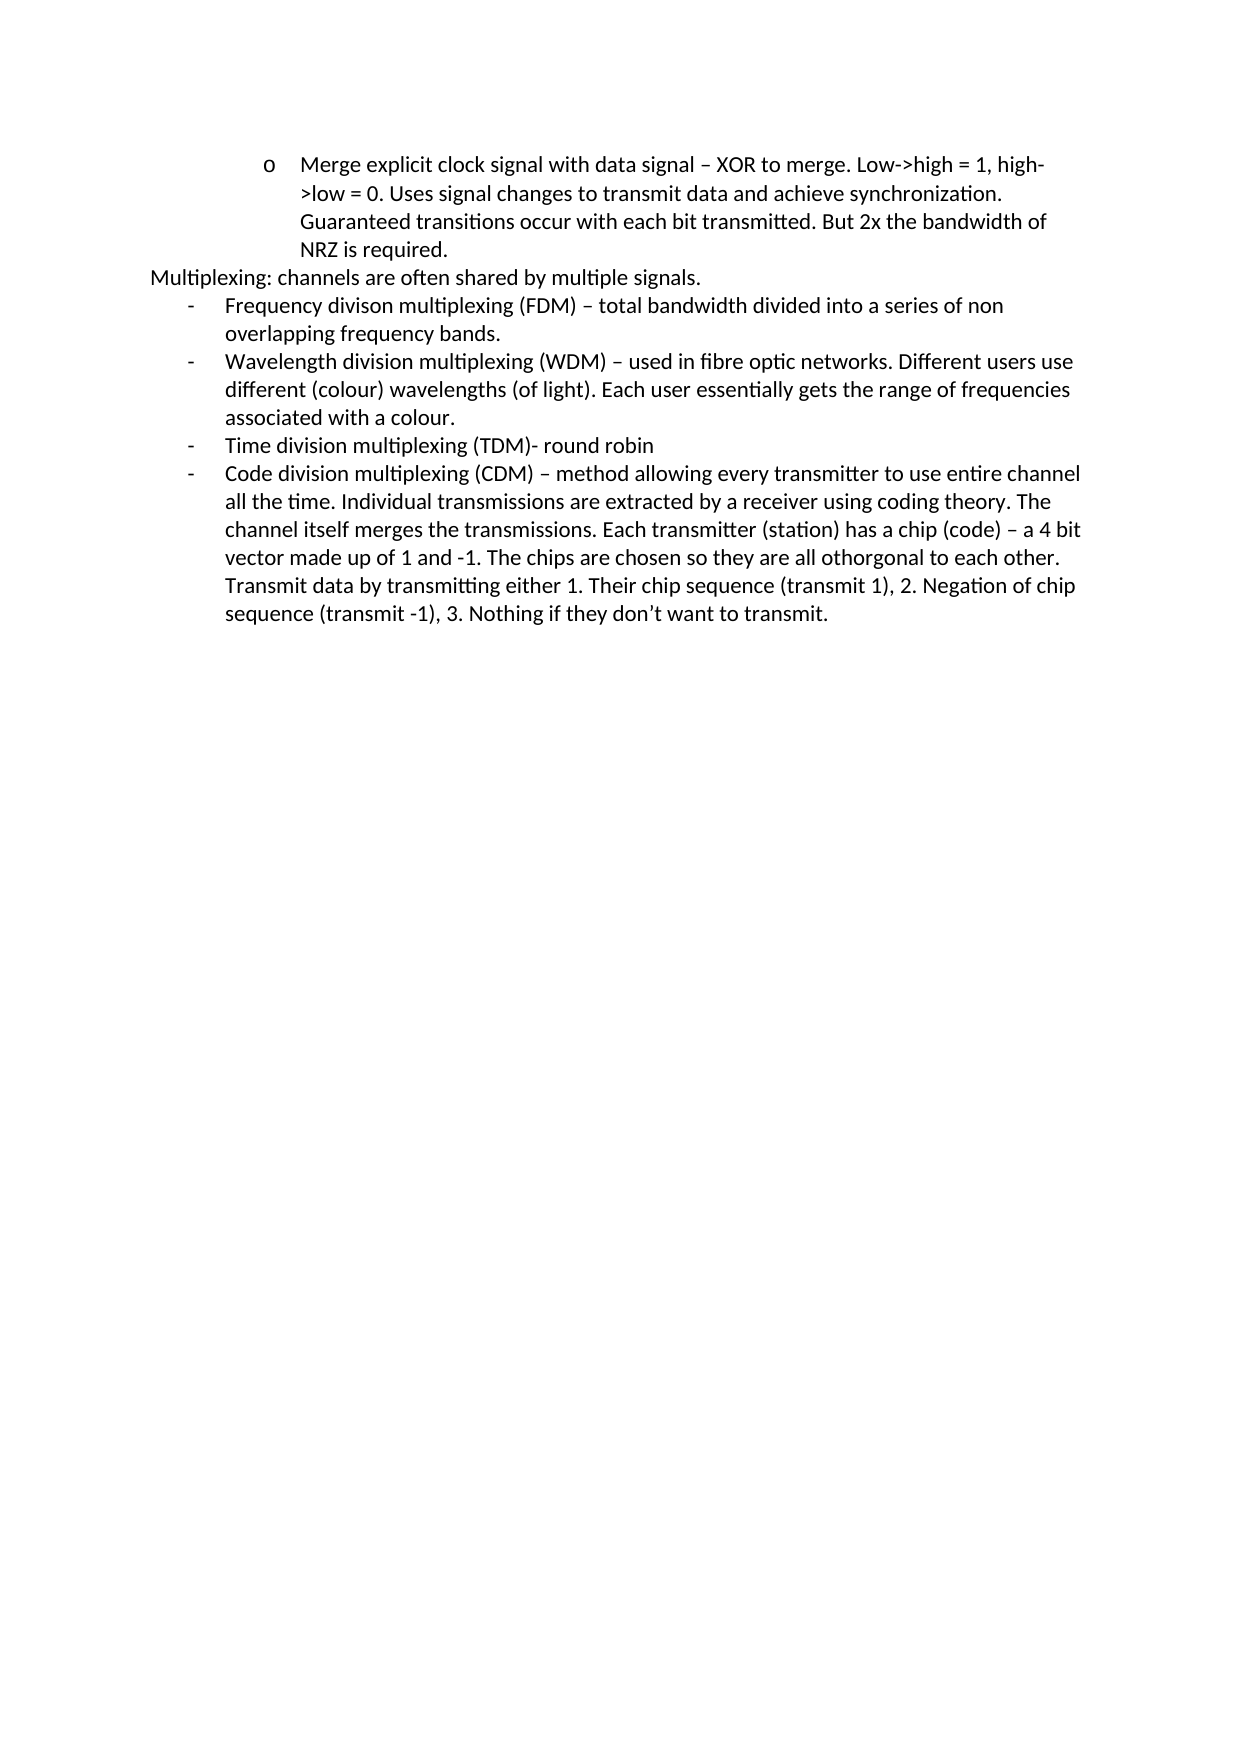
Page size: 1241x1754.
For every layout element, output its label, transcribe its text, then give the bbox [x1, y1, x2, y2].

list Merge explicit clock signal with data signal – XOR to merge. Low->high = 1, high->low = 0. Uses signal changes to transmit data and achieve synchronization. Guaranteed transitions occur with each bit transmitted. But 2x the bandwidth of NRZ is required. [262, 150, 1090, 263]
list Time division multiplexing (TDM)- round robin [187, 431, 1090, 459]
text Multiplexing: channels are often shared by multiple signals. [150, 263, 1090, 291]
list Wavelength division multiplexing (WDM) – used in fibre optic networks. Different users use different (colour) wavelengths (of light). Each user essentially gets the range of frequencies associated with a colour. [187, 347, 1090, 431]
list Code division multiplexing (CDM) – method allowing every transmitter to use entire channel all the time. Individual transmissions are extracted by a receiver using coding theory. The channel itself merges the transmissions. Each transmitter (station) has a chip (code) – a 4 bit vector made up of 1 and -1. The chips are chosen so they are all othorgonal to each other. Transmit data by transmitting either 1. Their chip sequence (transmit 1), 2. Negation of chip sequence (transmit -1), 3. Nothing if they don’t want to transmit. [187, 459, 1090, 627]
list Frequency divison multiplexing (FDM) – total bandwidth divided into a series of non overlapping frequency bands. [187, 291, 1090, 347]
